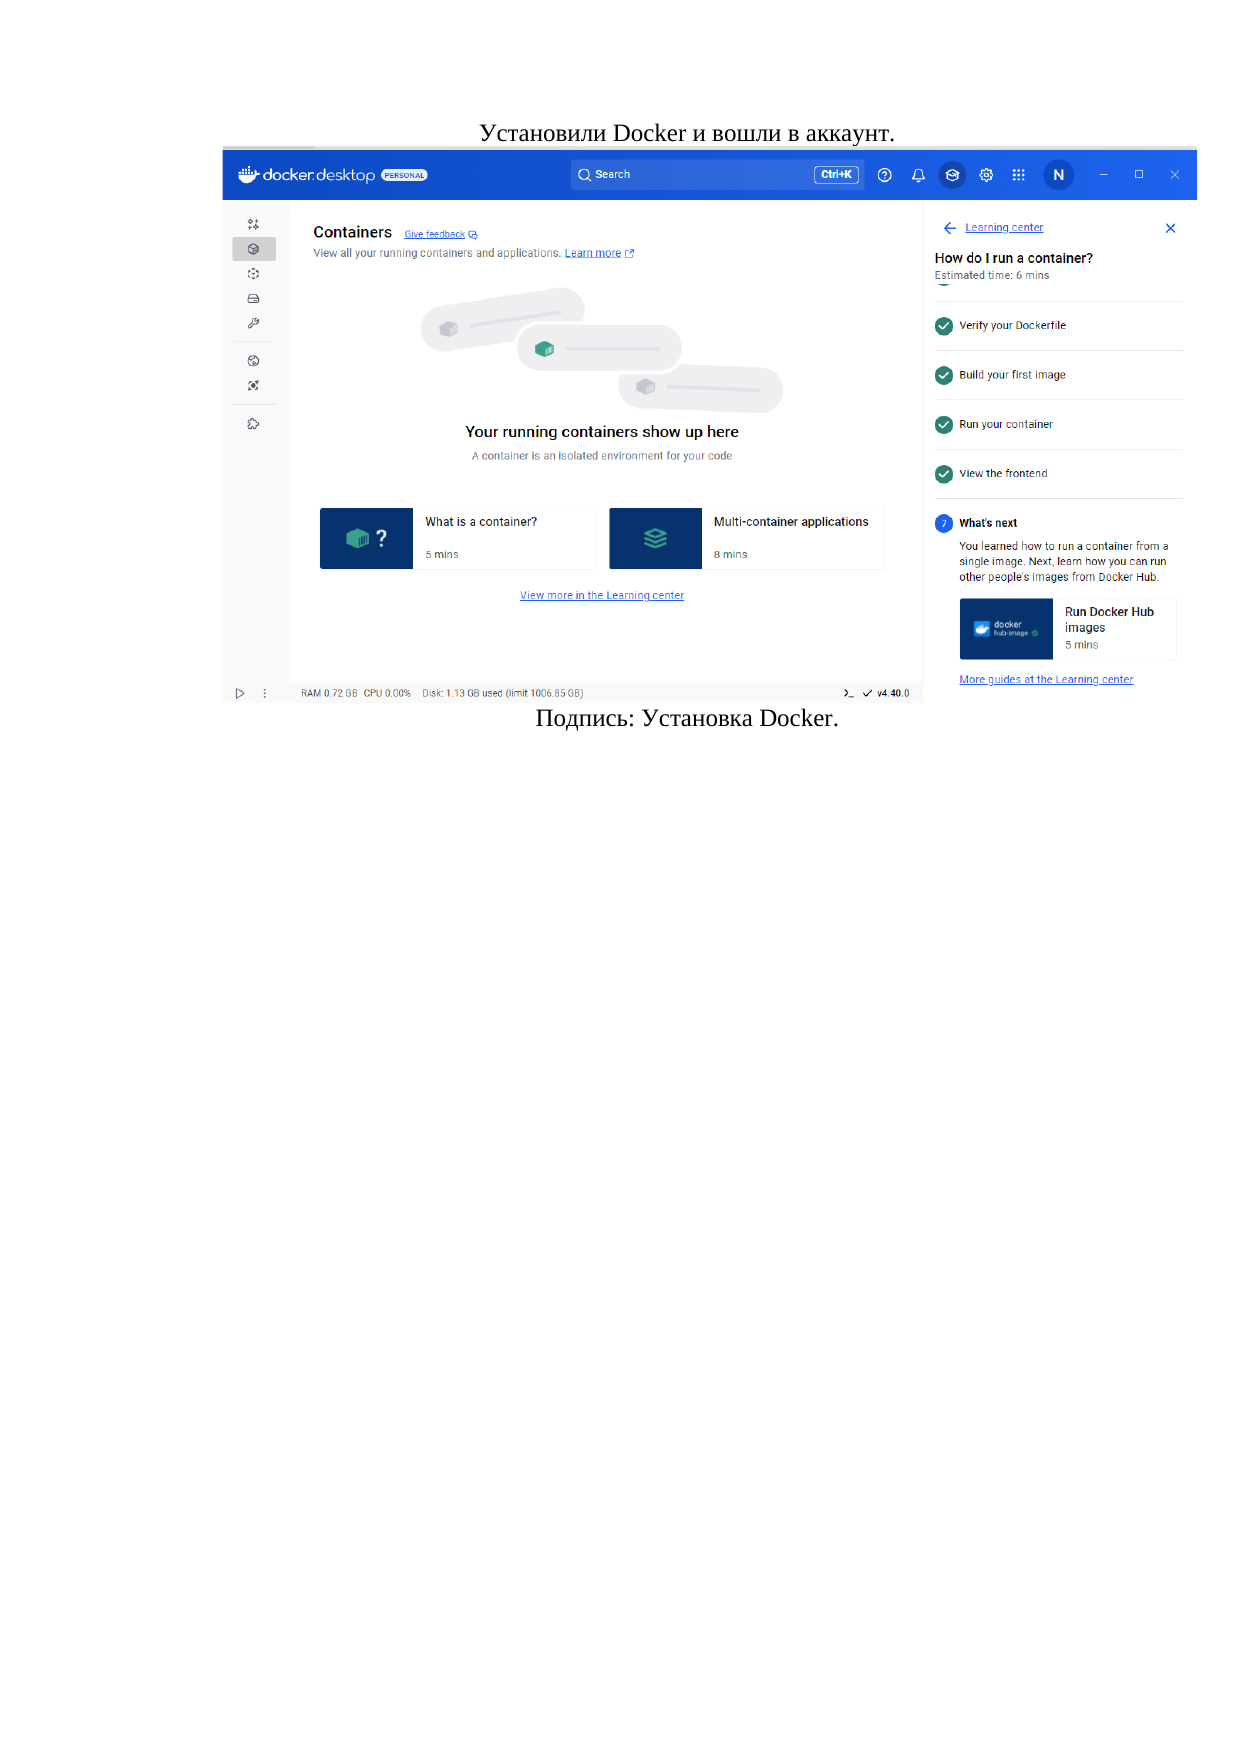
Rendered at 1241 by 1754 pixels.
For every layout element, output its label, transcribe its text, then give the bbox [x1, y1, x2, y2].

text Установили Docker и вошли в аккаунт. Подпись: Установка Docker. [223, 118, 1152, 146]
text Установили Docker и вошли в аккаунт. Подпись: Установка Docker. [223, 703, 1152, 731]
picture [222, 146, 1198, 703]
